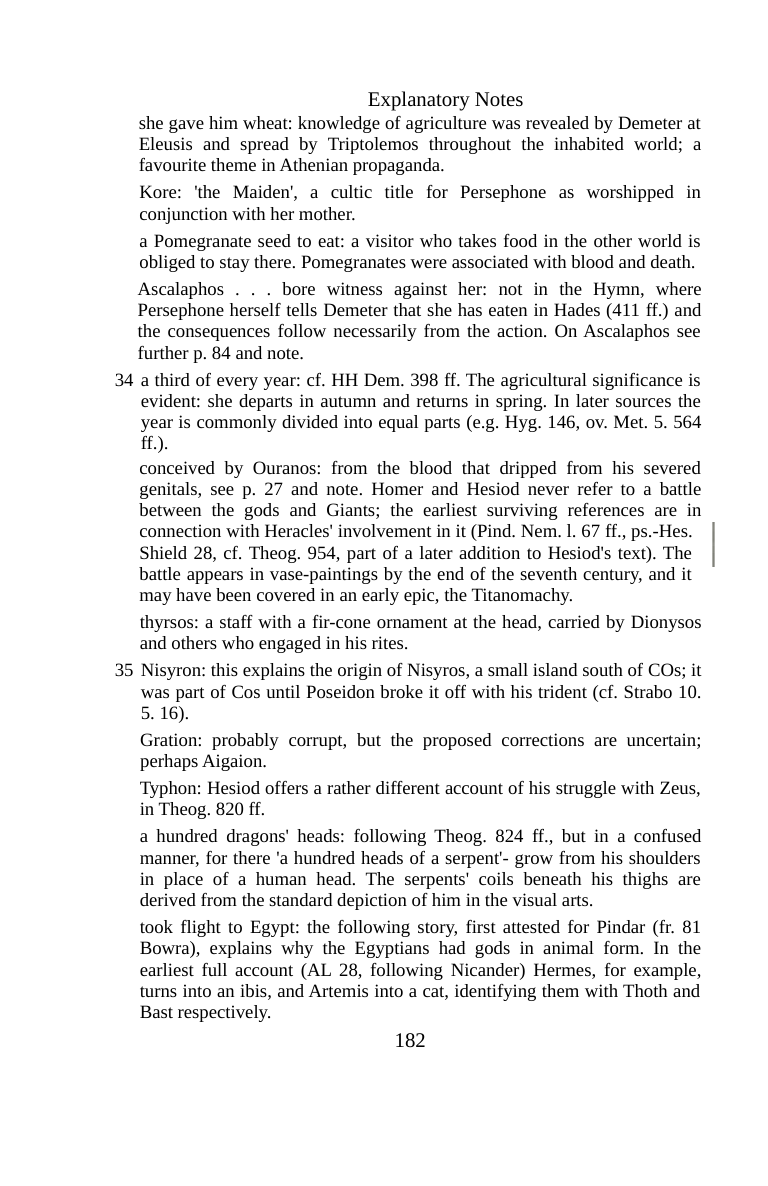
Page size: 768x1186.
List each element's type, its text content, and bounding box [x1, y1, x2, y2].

text Kore: 'the Maiden', a cultic title for Persephone as worshipped in conjunction with her mother. [139, 182, 702, 224]
list Nisyron: this explains the origin of Nisyros, a small island south of COs; it was part of Cos until Poseidon broke it off with his trident (cf. Strabo 10. 5. 16). [114, 660, 702, 723]
list a third of every year: cf. HH Dem. 398 ff. The agricultural significance is evident: she departs in autumn and returns in spring. In later sources the year is commonly divided into equal parts (e.g. Hyg. 146, ov. Met. 5. 564 ff.). [114, 369, 702, 454]
text conceived by Ouranos: from the blood that dripped from his severed genitals, see p. 27 and note. Homer and Hesiod never refer to a battle between the gods and Giants; the earliest surviving references are in connection with Heracles' involvement in it (Pind. Nem. l. 67 ff., ps.-Hes. Shield 28, cf. Theog. 954, part of a later addition to Hesiod's text). The battle appears in vase-paintings by the end of the seventh century, and it may have been covered in an early epic, the Titanomachy. [139, 457, 702, 605]
text she gave him wheat: knowledge of agriculture was revealed by Demeter at Eleusis and spread by Triptolemos throughout the inhabited world; a favourite theme in Athenian propaganda. [138, 112, 702, 176]
text Ascalaphos . . . bore witness against her: not in the Hymn, where Persephone herself tells Demeter that she has eaten in Hades (411 ff.) and the consequences follow necessarily from the action. On Ascalaphos see further p. 84 and note. [137, 279, 702, 363]
text Gration: probably corrupt, but the proposed corrections are uncertain; perhaps Aigaion. [140, 729, 702, 772]
text Typhon: Hesiod offers a rather different account of his struggle with Zeus, in Theog. 820 ff. [139, 778, 702, 820]
text a Pomegranate seed to eat: a visitor who takes food in the other world is obliged to stay there. Pomegranates were associated with blood and death. [139, 230, 702, 272]
text a hundred dragons' heads: following Theog. 824 ff., but in a confused manner, for there 'a hundred heads of a serpent'- grow from his shoulders in place of a human head. The serpents' coils beneath his thighs are derived from the standard depiction of him in the visual arts. [139, 826, 702, 911]
text thyrsos: a staff with a fir-cone ornament at the head, carried by Dionysos and others who engaged in his rites. [139, 612, 702, 654]
text took flight to Egypt: the following story, first attested for Pindar (fr. 81 Bowra), explains why the Egyptians had gods in animal form. In the earliest full account (AL 28, following Nicander) Hermes, for example, turns into an ibis, and Artemis into a cat, identifying them with Thoth and Bast respectively. [139, 917, 702, 1022]
